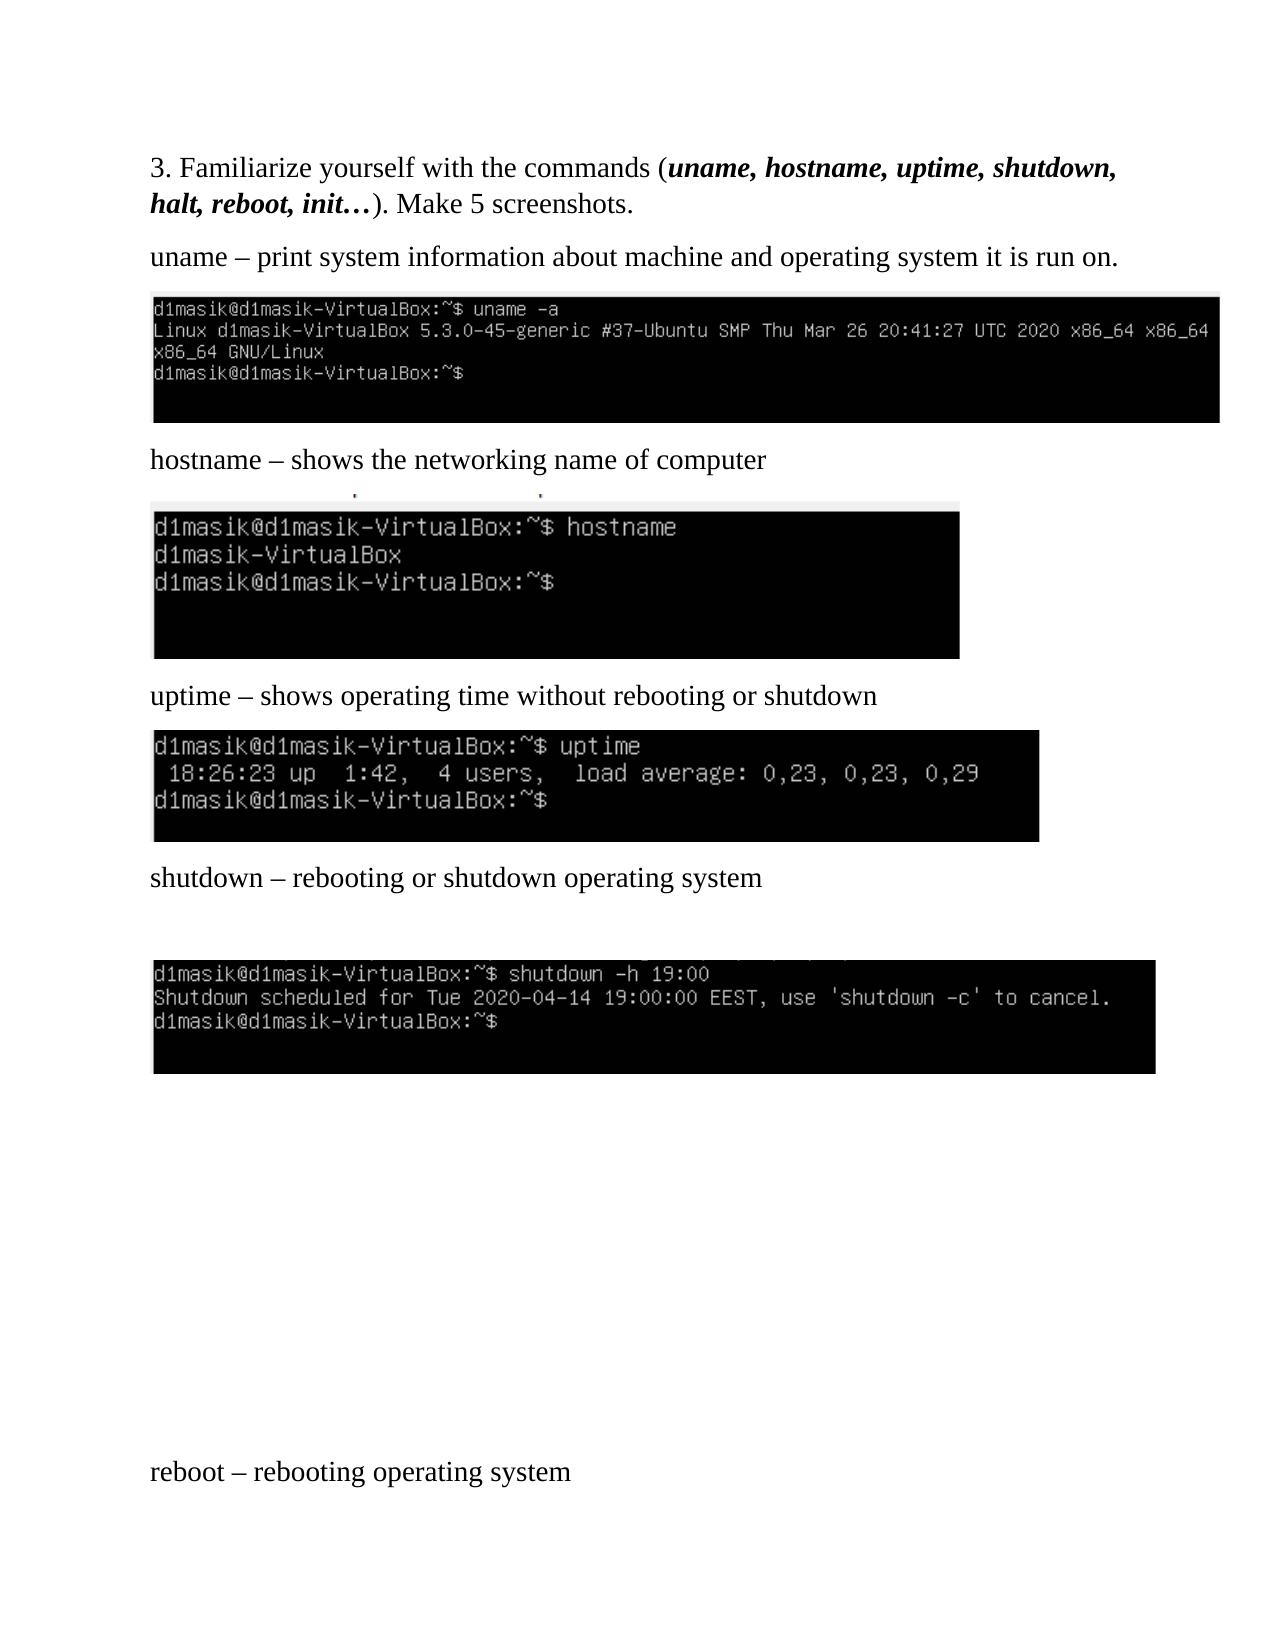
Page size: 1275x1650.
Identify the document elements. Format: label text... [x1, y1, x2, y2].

text reboot – rebooting operating system [150, 1454, 1125, 1487]
text uptime – shows operating time without rebooting or shutdown [150, 678, 1125, 711]
picture [150, 291, 1221, 423]
picture [150, 960, 1156, 1074]
text hostname – shows the networking name of computer [150, 442, 1125, 475]
text uname – print system information about machine and operating system it is run on. [150, 239, 1125, 272]
picture [150, 730, 1040, 842]
picture [150, 494, 960, 659]
text 3. Familiarize yourself with the commands (uname, hostname, uptime, shutdown, halt, reboot, init…). Make 5 screenshots. [150, 150, 1125, 220]
text shutdown – rebooting or shutdown operating system [150, 860, 1125, 894]
